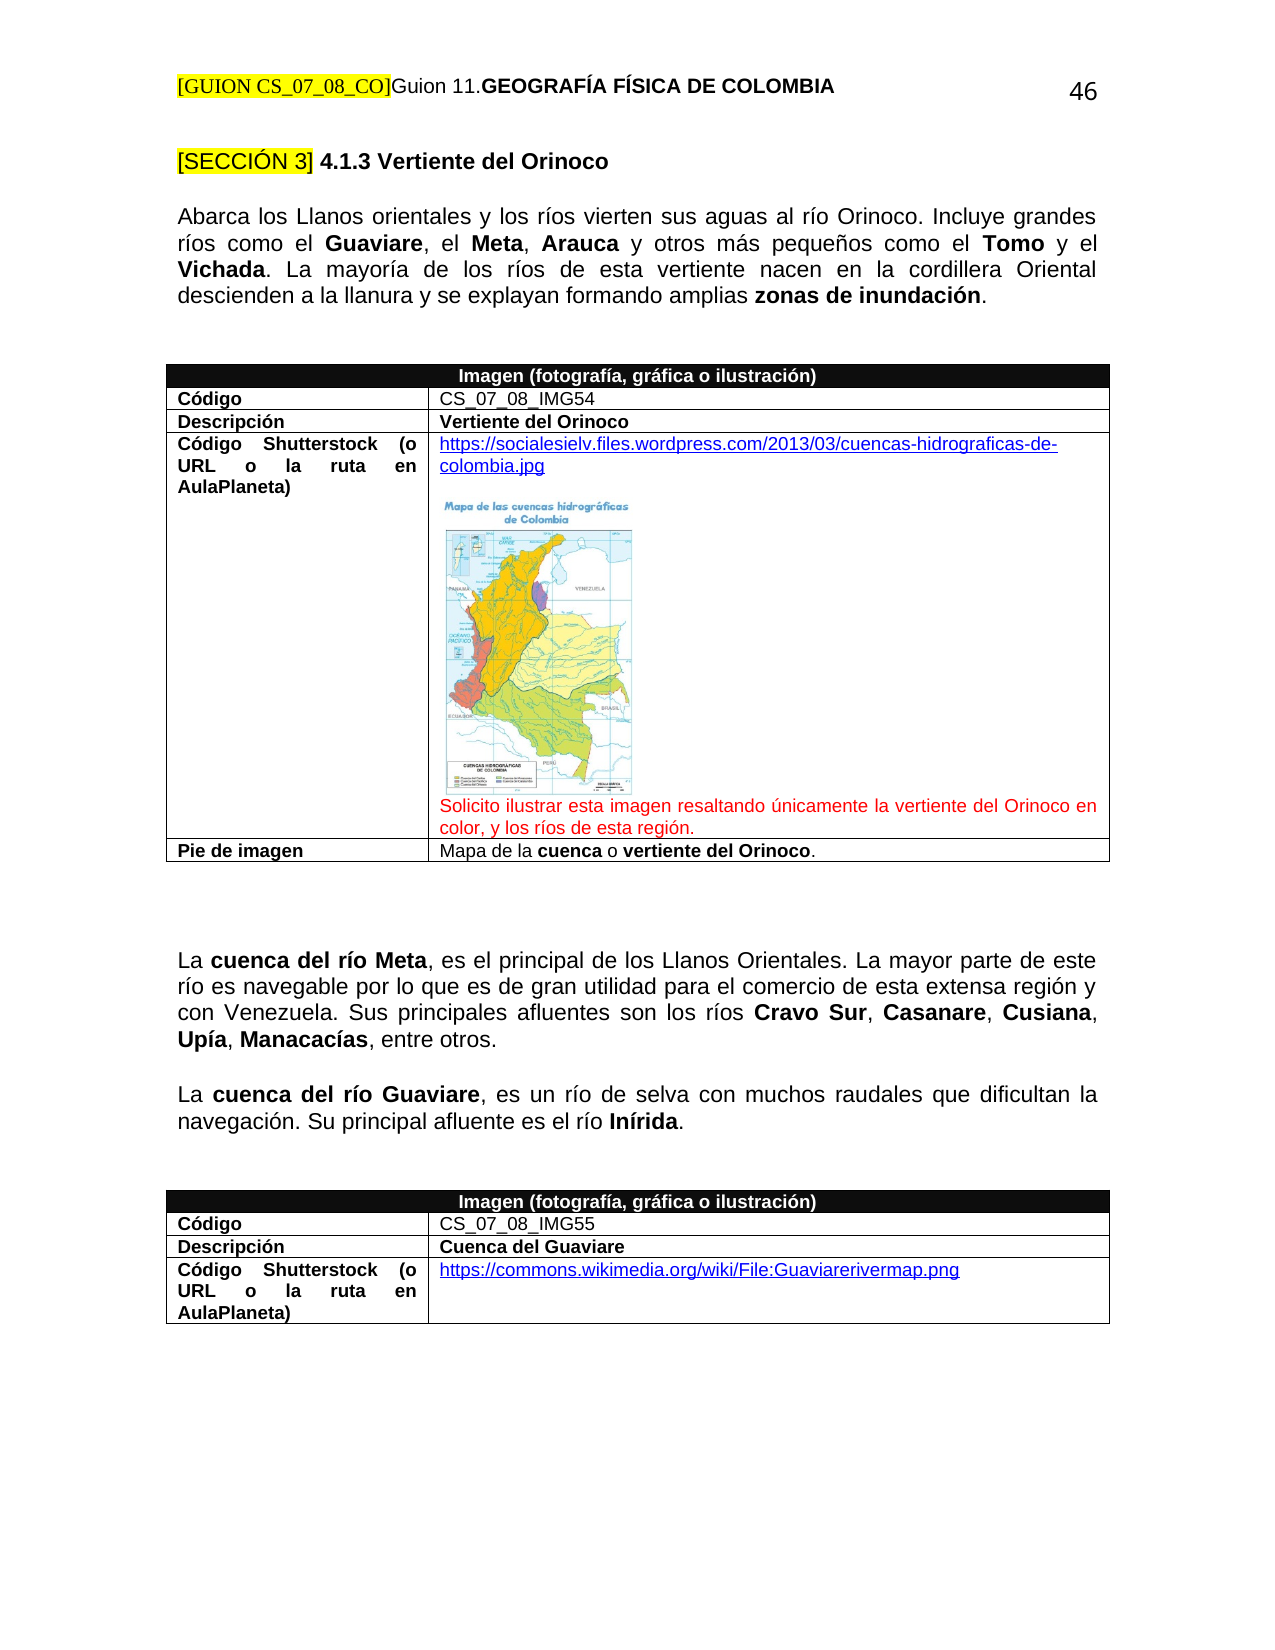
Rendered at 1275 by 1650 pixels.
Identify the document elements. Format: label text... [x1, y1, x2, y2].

table_cell Código [167, 1213, 428, 1235]
text Abarca los Llanos orientales y los ríos vierten sus aguas al río Orinoco. Incluye grandes ríos como el Guaviare, el Meta, Arauca y otros más pequeños como el Tomo y el Vichada. La mayoría de los ríos de esta vertiente nacen en la cordillera Oriental descienden a la llanura y se explayan formando amplias zonas de inundación. [177, 203, 1098, 309]
table_cell https://socialesielv.files.wordpress.com/2013/03/cuencas-hidrograficas-de-colombia.jpg Solicito ilustrar esta imagen resaltando únicamente la vertiente del Orinoco en color, y los ríos de esta región. [429, 433, 1109, 838]
table_cell Descripción [167, 410, 428, 432]
table_header Imagen (fotografía, gráfica o ilustración) [167, 365, 1109, 387]
table_cell Mapa de la cuenca o vertiente del Orinoco. [429, 839, 1109, 861]
table_cell CS_07_08_IMG55 [429, 1213, 1109, 1235]
picture [439, 497, 634, 796]
text La cuenca del río Meta, es el principal de los Llanos Orientales. La mayor parte de este río es navegable por lo que es de gran utilidad para el comercio de esta extensa región y con Venezuela. Sus principales afluentes son los ríos Cravo Sur, Casanare, Cusiana, Upía, Manacacías, entre otros. [177, 947, 1098, 1052]
table_cell Pie de imagen [167, 839, 428, 861]
text La cuenca del río Guaviare, es un río de selva con muchos raudales que dificultan la navegación. Su principal afluente es el río Inírida. [177, 1081, 1098, 1134]
table_cell Cuenca del Guaviare [429, 1236, 1109, 1257]
table_header Imagen (fotografía, gráfica o ilustración) [167, 1191, 1109, 1212]
table_cell Código [167, 388, 428, 409]
table_cell Vertiente del Orinoco [429, 410, 1109, 432]
table_cell Código Shutterstock (o URL o la ruta en AulaPlaneta) [167, 433, 428, 838]
table_cell Descripción [167, 1236, 428, 1257]
table_cell CS_07_08_IMG54 [429, 388, 1109, 409]
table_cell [429, 1258, 1109, 1323]
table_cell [167, 1258, 428, 1323]
text [SECCIÓN 3] 4.1.3 Vertiente del Orinoco [313, 148, 1098, 174]
